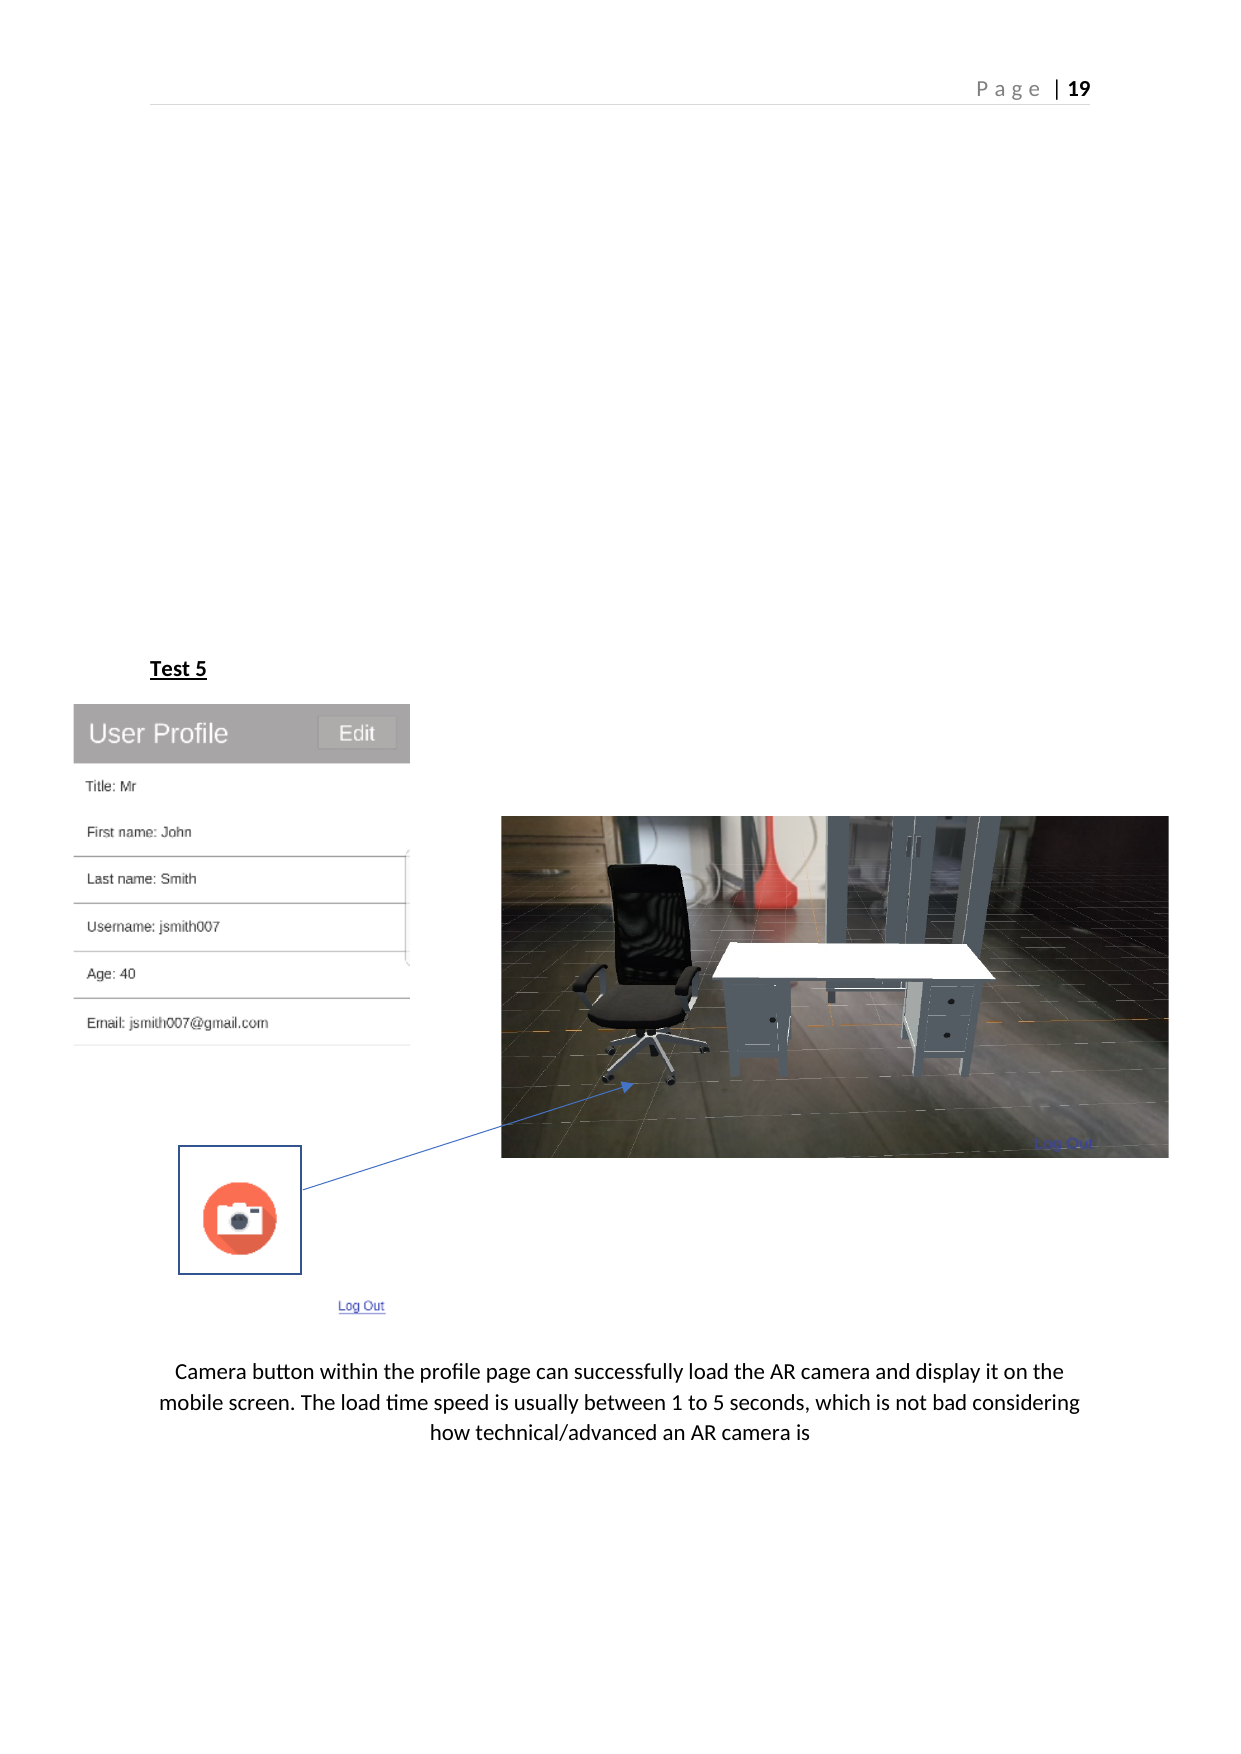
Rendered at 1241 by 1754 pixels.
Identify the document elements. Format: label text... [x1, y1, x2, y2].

picture [500, 816, 1169, 1030]
text Camera button within the profile page can successfully load the AR camera and display it on the mobile screen. The load time speed is usually between 1 to 5 seconds, which is not bad considering how technical/advanced an AR camera is [150, 1357, 1090, 1446]
picture [73, 704, 410, 1327]
picture [180, 1147, 300, 1273]
text Test 5 [150, 654, 1090, 682]
